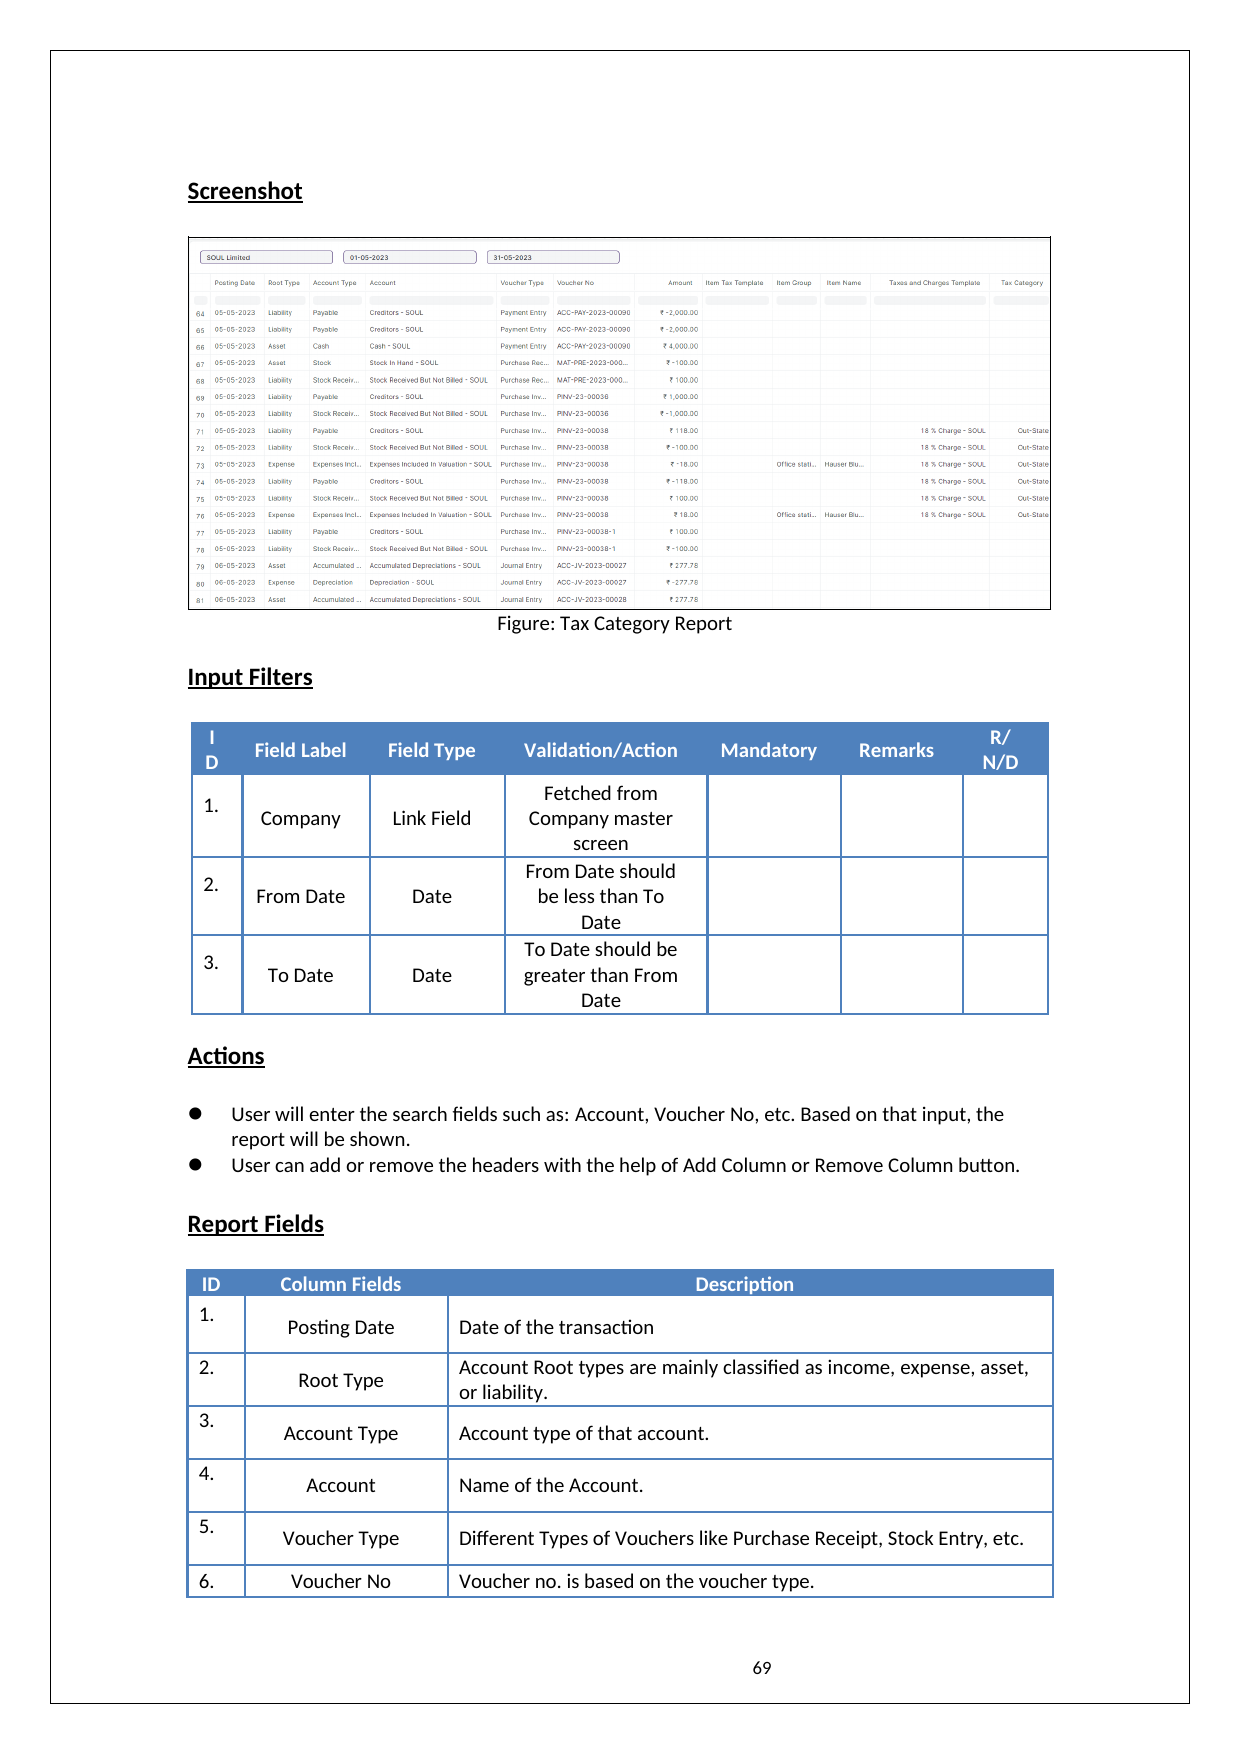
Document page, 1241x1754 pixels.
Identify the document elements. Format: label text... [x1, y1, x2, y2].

list Input Filters [187, 661, 1053, 692]
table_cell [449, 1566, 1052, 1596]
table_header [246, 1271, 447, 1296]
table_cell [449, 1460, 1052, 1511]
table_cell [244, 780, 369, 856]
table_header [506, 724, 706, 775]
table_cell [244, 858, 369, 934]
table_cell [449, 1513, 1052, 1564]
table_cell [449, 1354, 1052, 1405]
picture [189, 238, 1050, 609]
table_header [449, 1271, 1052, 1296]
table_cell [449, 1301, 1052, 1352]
list User will enter the search fields such as: Account, Voucher No, etc. Based on that input, the report will be shown. [187, 1101, 1053, 1152]
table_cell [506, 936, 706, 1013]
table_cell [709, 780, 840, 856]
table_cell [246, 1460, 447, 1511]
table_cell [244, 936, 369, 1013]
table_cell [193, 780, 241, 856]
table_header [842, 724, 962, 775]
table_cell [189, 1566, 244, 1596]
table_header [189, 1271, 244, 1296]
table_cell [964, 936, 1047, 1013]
list User can add or remove the headers with the help of Add Column or Remove Column button. [187, 1152, 1053, 1177]
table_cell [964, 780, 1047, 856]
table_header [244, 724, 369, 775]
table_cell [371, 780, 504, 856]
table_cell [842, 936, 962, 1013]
list Actions [187, 1040, 1053, 1071]
list Report Fields [187, 1208, 1053, 1238]
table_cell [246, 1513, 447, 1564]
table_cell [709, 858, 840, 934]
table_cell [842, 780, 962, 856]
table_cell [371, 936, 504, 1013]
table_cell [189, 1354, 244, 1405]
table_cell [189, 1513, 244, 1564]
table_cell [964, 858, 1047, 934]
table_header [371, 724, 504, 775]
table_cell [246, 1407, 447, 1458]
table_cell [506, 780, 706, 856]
list Screenshot [187, 175, 1053, 206]
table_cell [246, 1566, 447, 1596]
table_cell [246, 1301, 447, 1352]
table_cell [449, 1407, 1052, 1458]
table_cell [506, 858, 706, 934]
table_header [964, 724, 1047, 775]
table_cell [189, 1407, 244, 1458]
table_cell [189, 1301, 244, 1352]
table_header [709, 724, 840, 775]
list Figure: Tax Category Report [187, 610, 1042, 636]
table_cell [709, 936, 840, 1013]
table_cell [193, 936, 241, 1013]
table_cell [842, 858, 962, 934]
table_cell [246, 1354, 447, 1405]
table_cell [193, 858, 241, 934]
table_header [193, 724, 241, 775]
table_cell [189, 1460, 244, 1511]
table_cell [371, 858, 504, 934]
